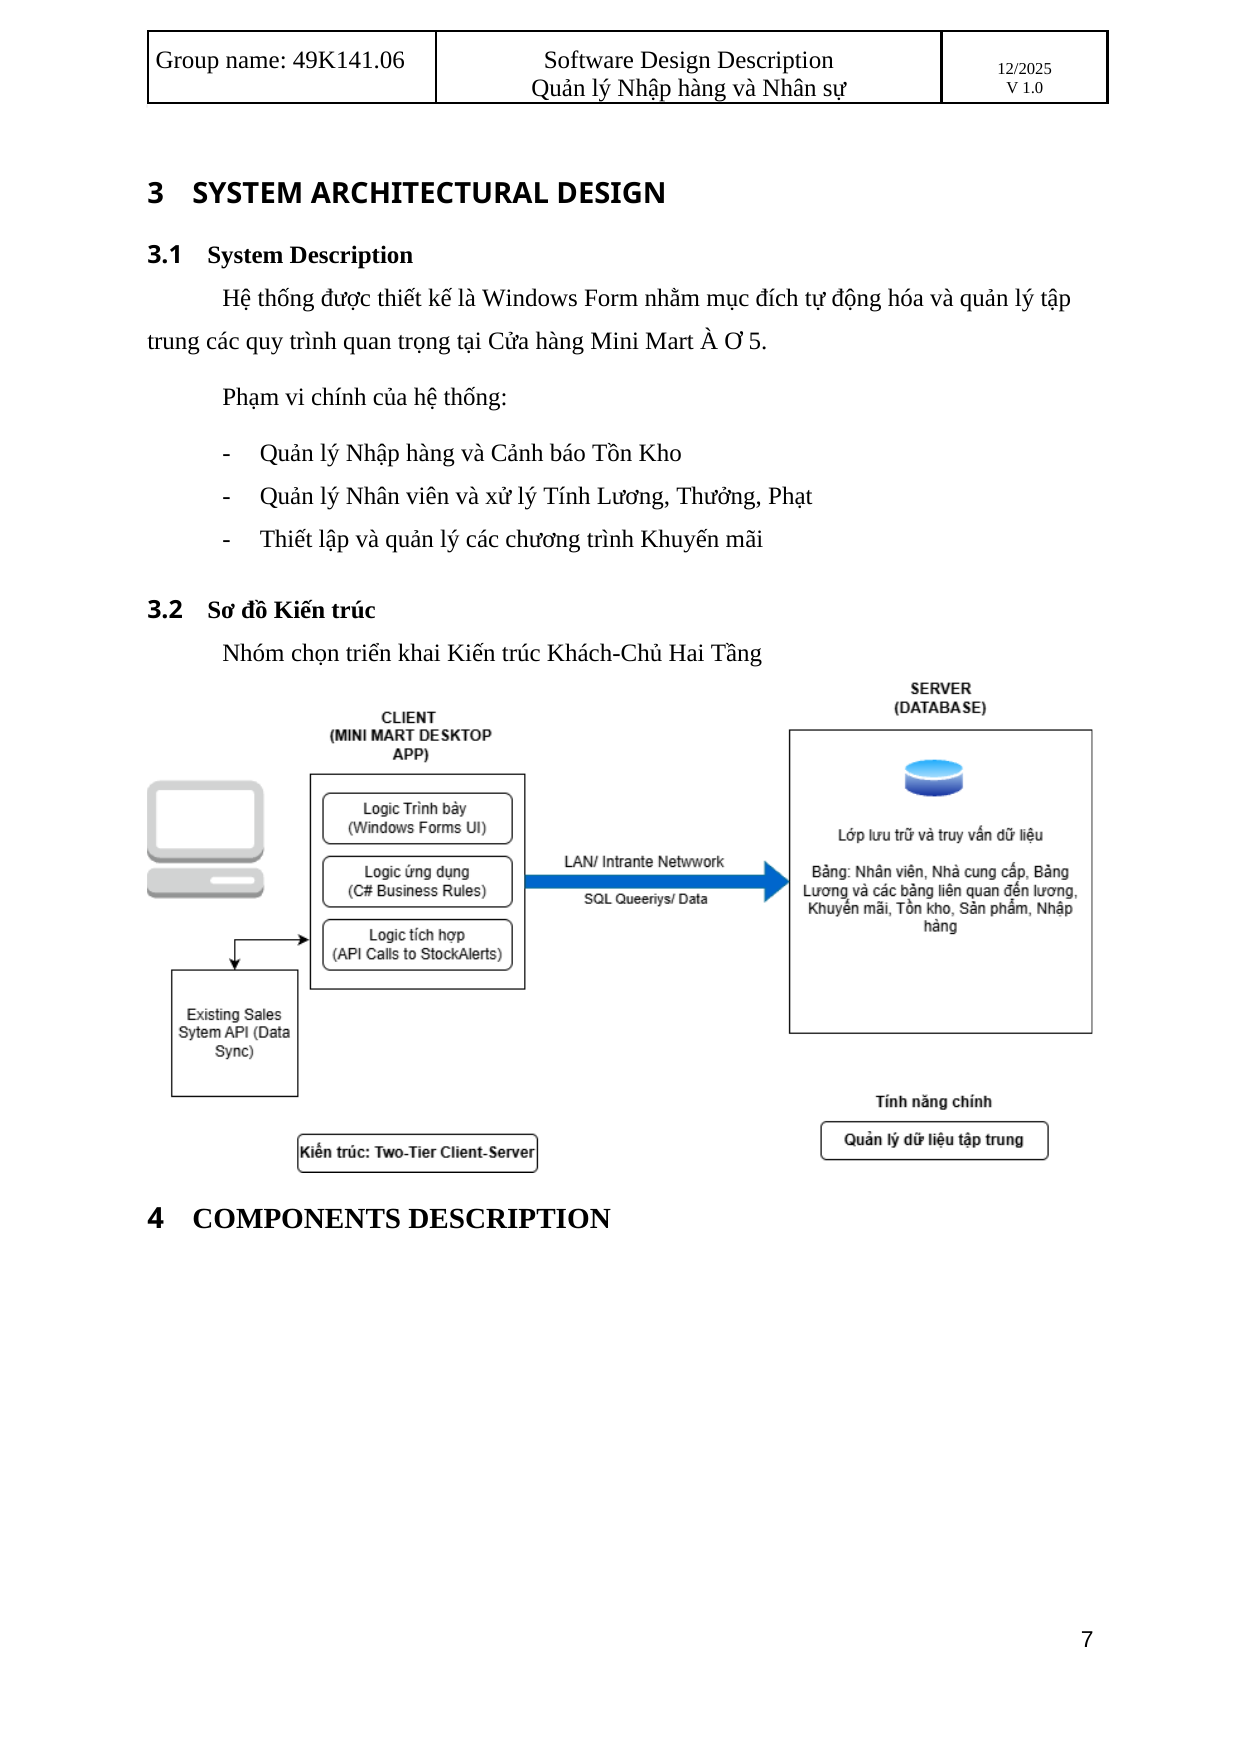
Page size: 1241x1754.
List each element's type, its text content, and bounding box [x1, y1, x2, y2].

picture [147, 679, 1093, 1173]
text Nhóm chọn triển khai Kiến trúc Khách-Chủ Hai Tầng [147, 638, 1093, 667]
text Phạm vi chính của hệ thống: [147, 382, 1093, 411]
subtitle Components description [147, 1198, 1093, 1237]
subtitle SYSTEM ARCHITECTURAL DESIGN [147, 172, 1093, 212]
list Quản lý Nhập hàng và Cảnh báo Tồn Kho [222, 438, 1093, 466]
subtitle System Description [147, 237, 1093, 271]
text Hệ thống được thiết kế là Windows Form nhằm mục đích tự động hóa và quản lý tập trung các quy trình quan trọng tại Cửa hàng Mini Mart À Ơ 5. [147, 283, 1093, 355]
list Thiết lập và quản lý các chương trình Khuyến mãi [222, 524, 1093, 553]
subtitle Sơ đồ Kiến trúc [147, 592, 1093, 626]
list Quản lý Nhân viên và xử lý Tính Lương, Thưởng, Phạt [222, 481, 1093, 509]
